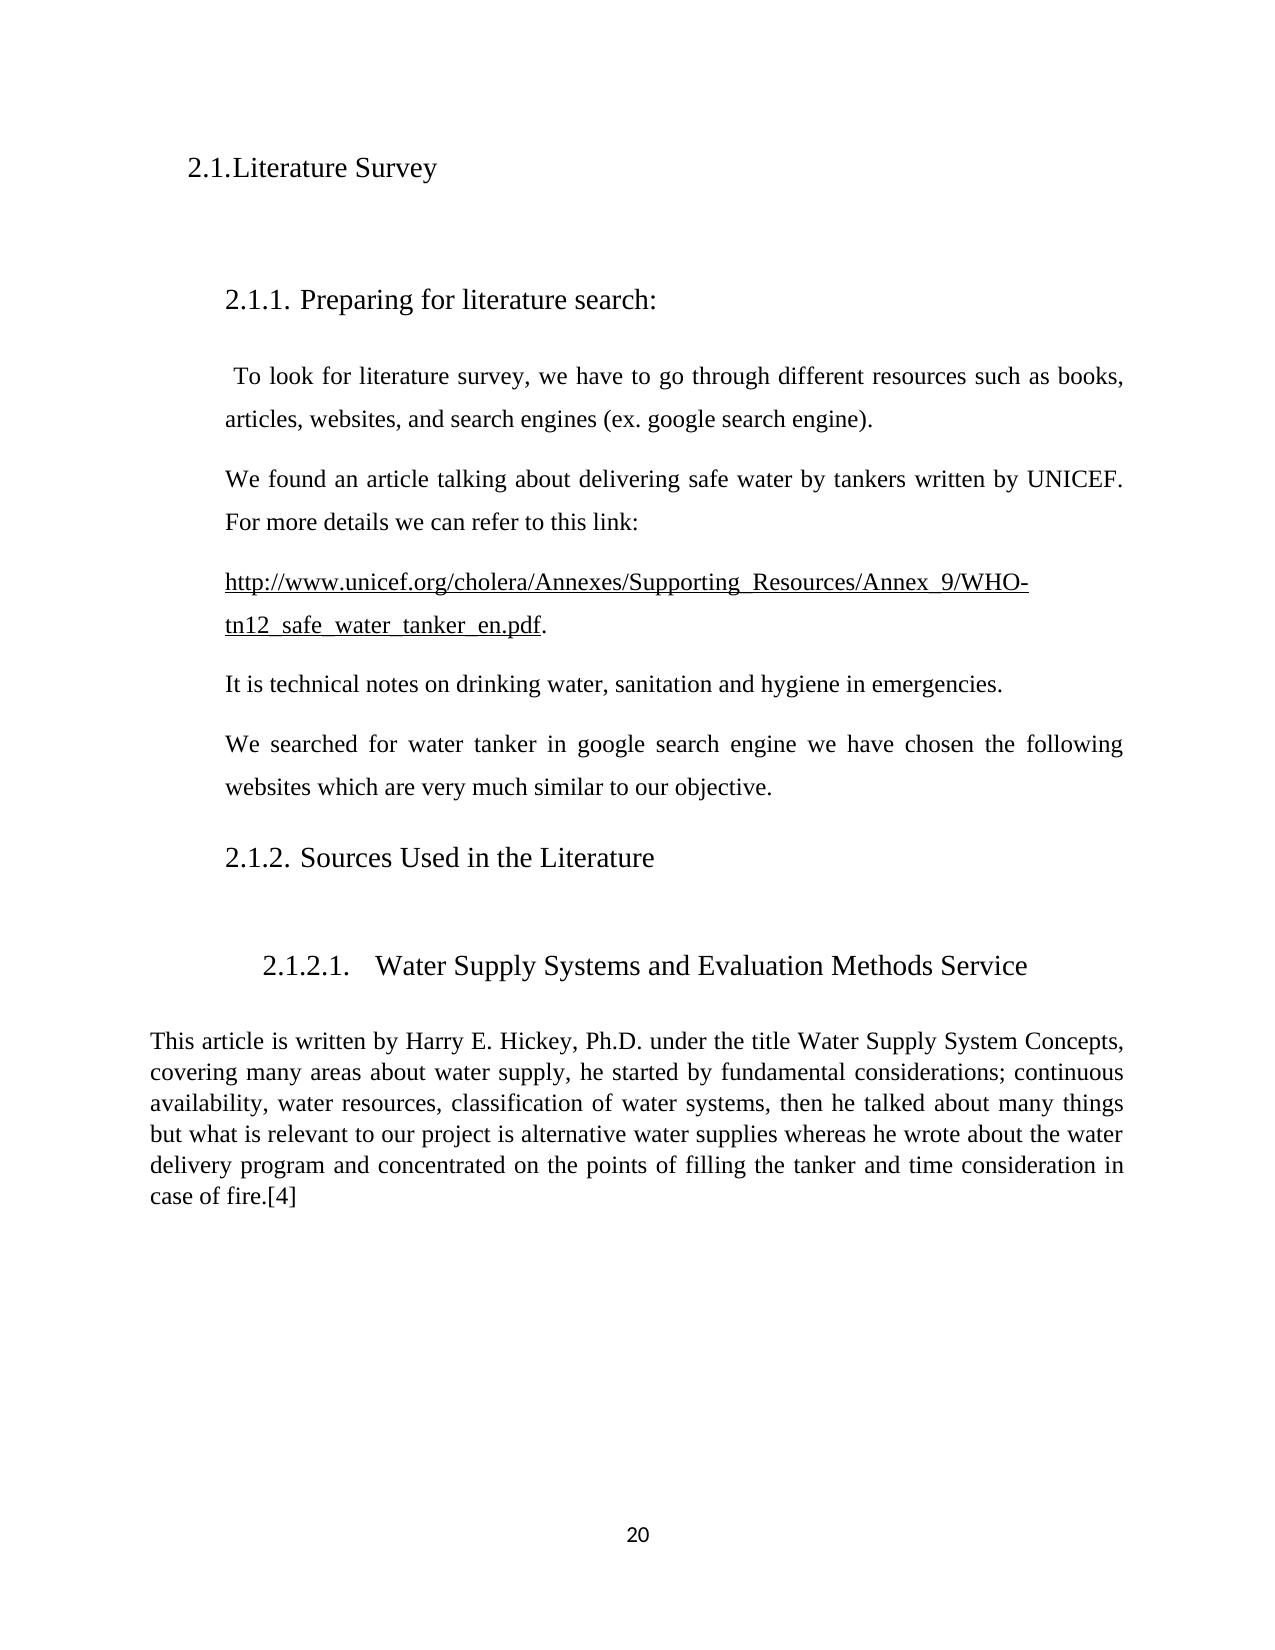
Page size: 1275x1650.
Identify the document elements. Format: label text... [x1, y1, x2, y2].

text http://www.unicef.org/cholera/Annexes/Supporting_Resources/Annex_9/WHO-tn12_safe_water_tanker_en.pdf. [225, 567, 1125, 638]
text This article is written by Harry E. Hickey, Ph.D. under the title Water Supply System Concepts, covering many areas about water supply, he started by fundamental considerations; continuous availability, water resources, classification of water systems, then he talked about many things but what is relevant to our project is alternative water supplies whereas he wrote about the water delivery program and concentrated on the points of filling the tanker and time consideration in case of fire.[4] [150, 1026, 1125, 1210]
text To look for literature survey, we have to go through different resources such as books, articles, websites, and search engines (ex. google search engine). [225, 361, 1125, 433]
subtitle Literature Survey [187, 150, 1125, 183]
text We searched for water tanker in google search engine we have chosen the following websites which are very much similar to our objective. [225, 729, 1125, 801]
subtitle Water Supply Systems and Evaluation Methods Service [262, 948, 1125, 981]
subtitle Preparing for literature search: [225, 282, 1125, 316]
text It is technical notes on drinking water, sanitation and hygiene in emergencies. [225, 669, 1125, 698]
text We found an article talking about delivering safe water by tankers written by UNICEF. For more details we can refer to this link: [225, 464, 1125, 536]
subtitle Sources Used in the Literature [225, 841, 1125, 874]
